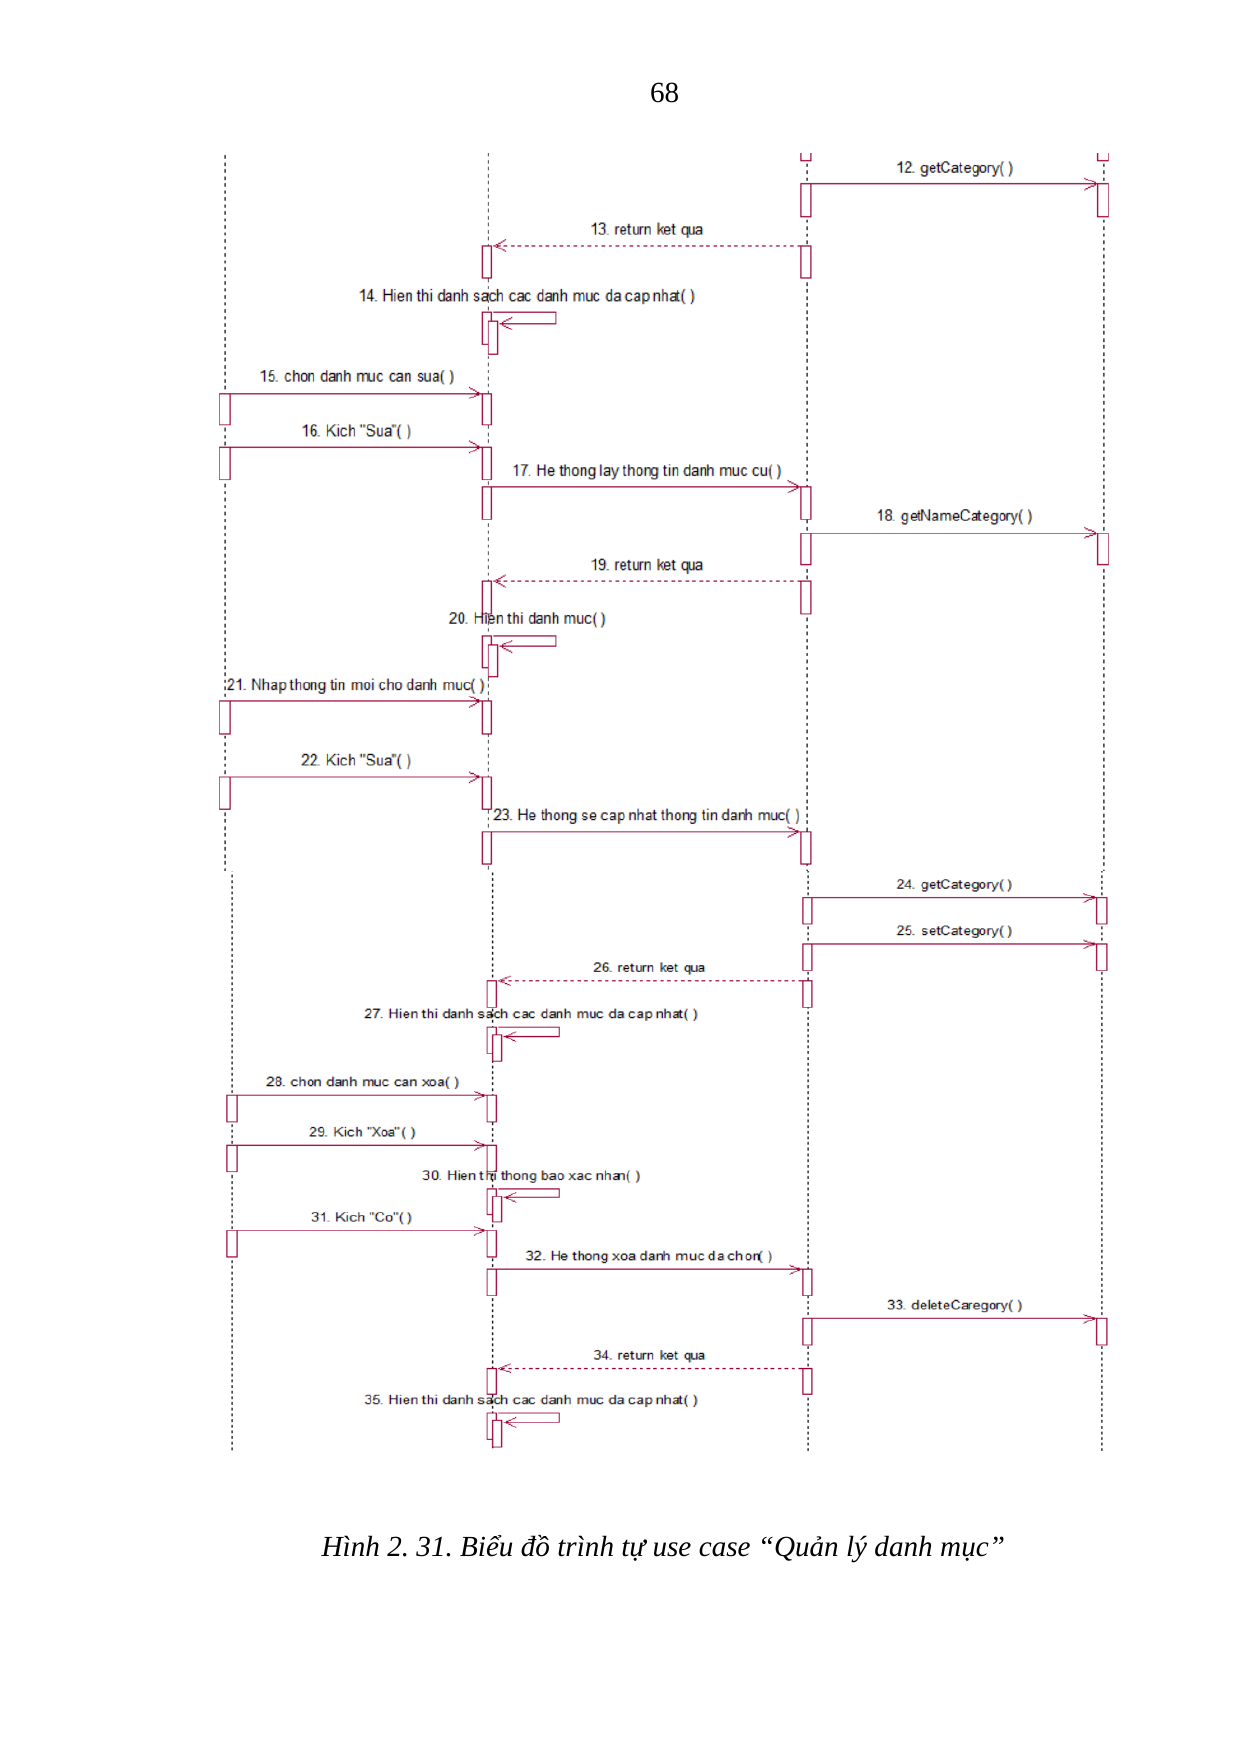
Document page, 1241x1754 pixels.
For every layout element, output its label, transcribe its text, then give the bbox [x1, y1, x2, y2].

picture [206, 153, 1119, 869]
text Hình 2. 31. Biểu đồ trình tự use case “Quản lý danh mục” [207, 1529, 1122, 1563]
picture [206, 871, 1119, 1449]
